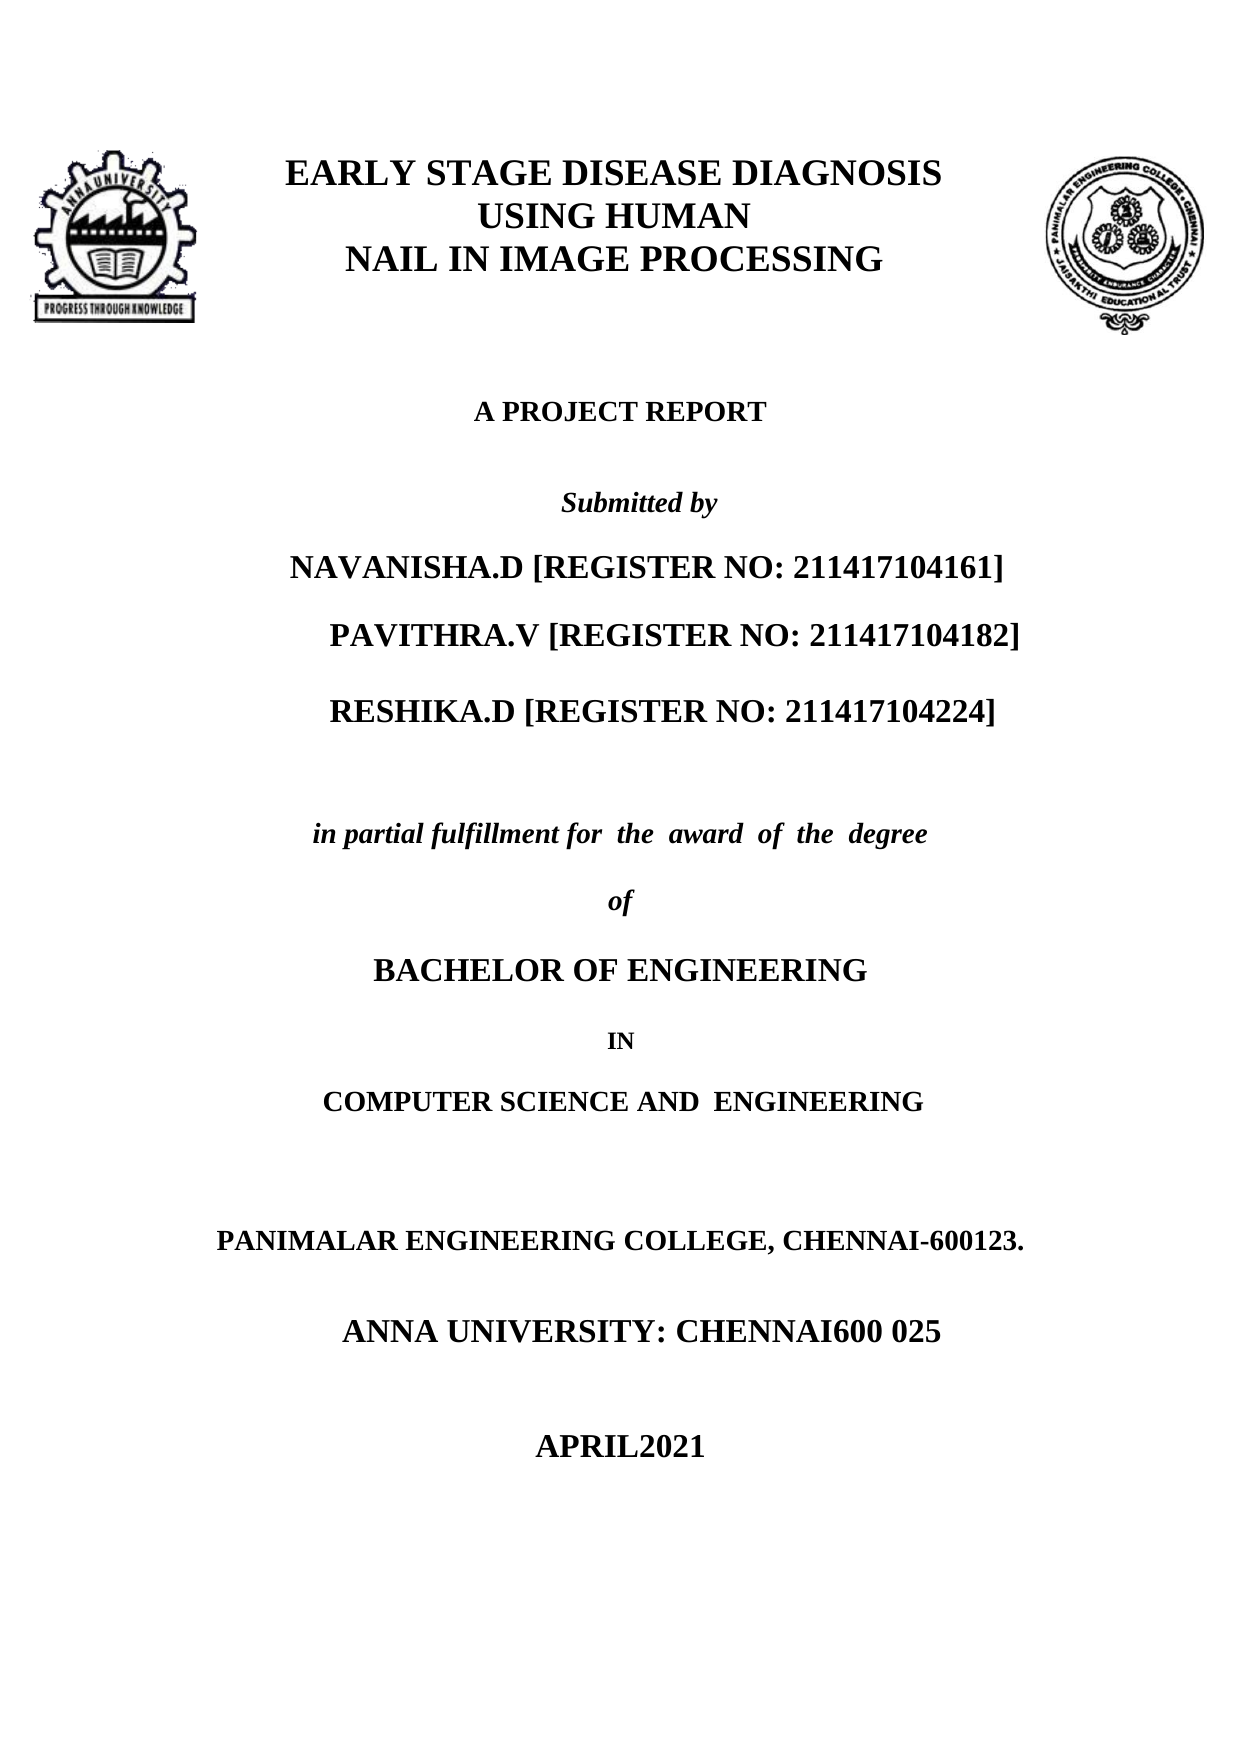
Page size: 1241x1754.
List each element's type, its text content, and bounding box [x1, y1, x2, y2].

text RESHIKA.D [REGISTER NO: 211417104224] [329, 691, 1219, 730]
text PANIMALAR ENGINEERING COLLEGE, CHENNAI-600123. [215, 1223, 1025, 1257]
picture [1043, 156, 1207, 335]
picture [29, 150, 198, 323]
title EARLY STAGE DISEASE DIAGNOSIS USING HUMAN [285, 150, 943, 236]
text in partial fulfillment for the award of the degree of [310, 816, 929, 916]
text IN [285, 1026, 956, 1055]
title NAIL IN IMAGE PROCESSING [285, 236, 943, 279]
text Submitted by [285, 485, 993, 519]
text BACHELOR OF ENGINEERING [285, 950, 956, 988]
text APRIL2021 [285, 1427, 956, 1465]
subtitle COMPUTER SCIENCE AND ENGINEERING [285, 1084, 961, 1117]
subtitle A PROJECT REPORT [285, 394, 955, 428]
text NAVANISHA.D [REGISTER NO: 211417104161] PAVITHRA.V [REGISTER NO: 211417104182] [289, 548, 1089, 653]
text ANNA UNIVERSITY: CHENNAI600 025 [342, 1311, 1219, 1350]
